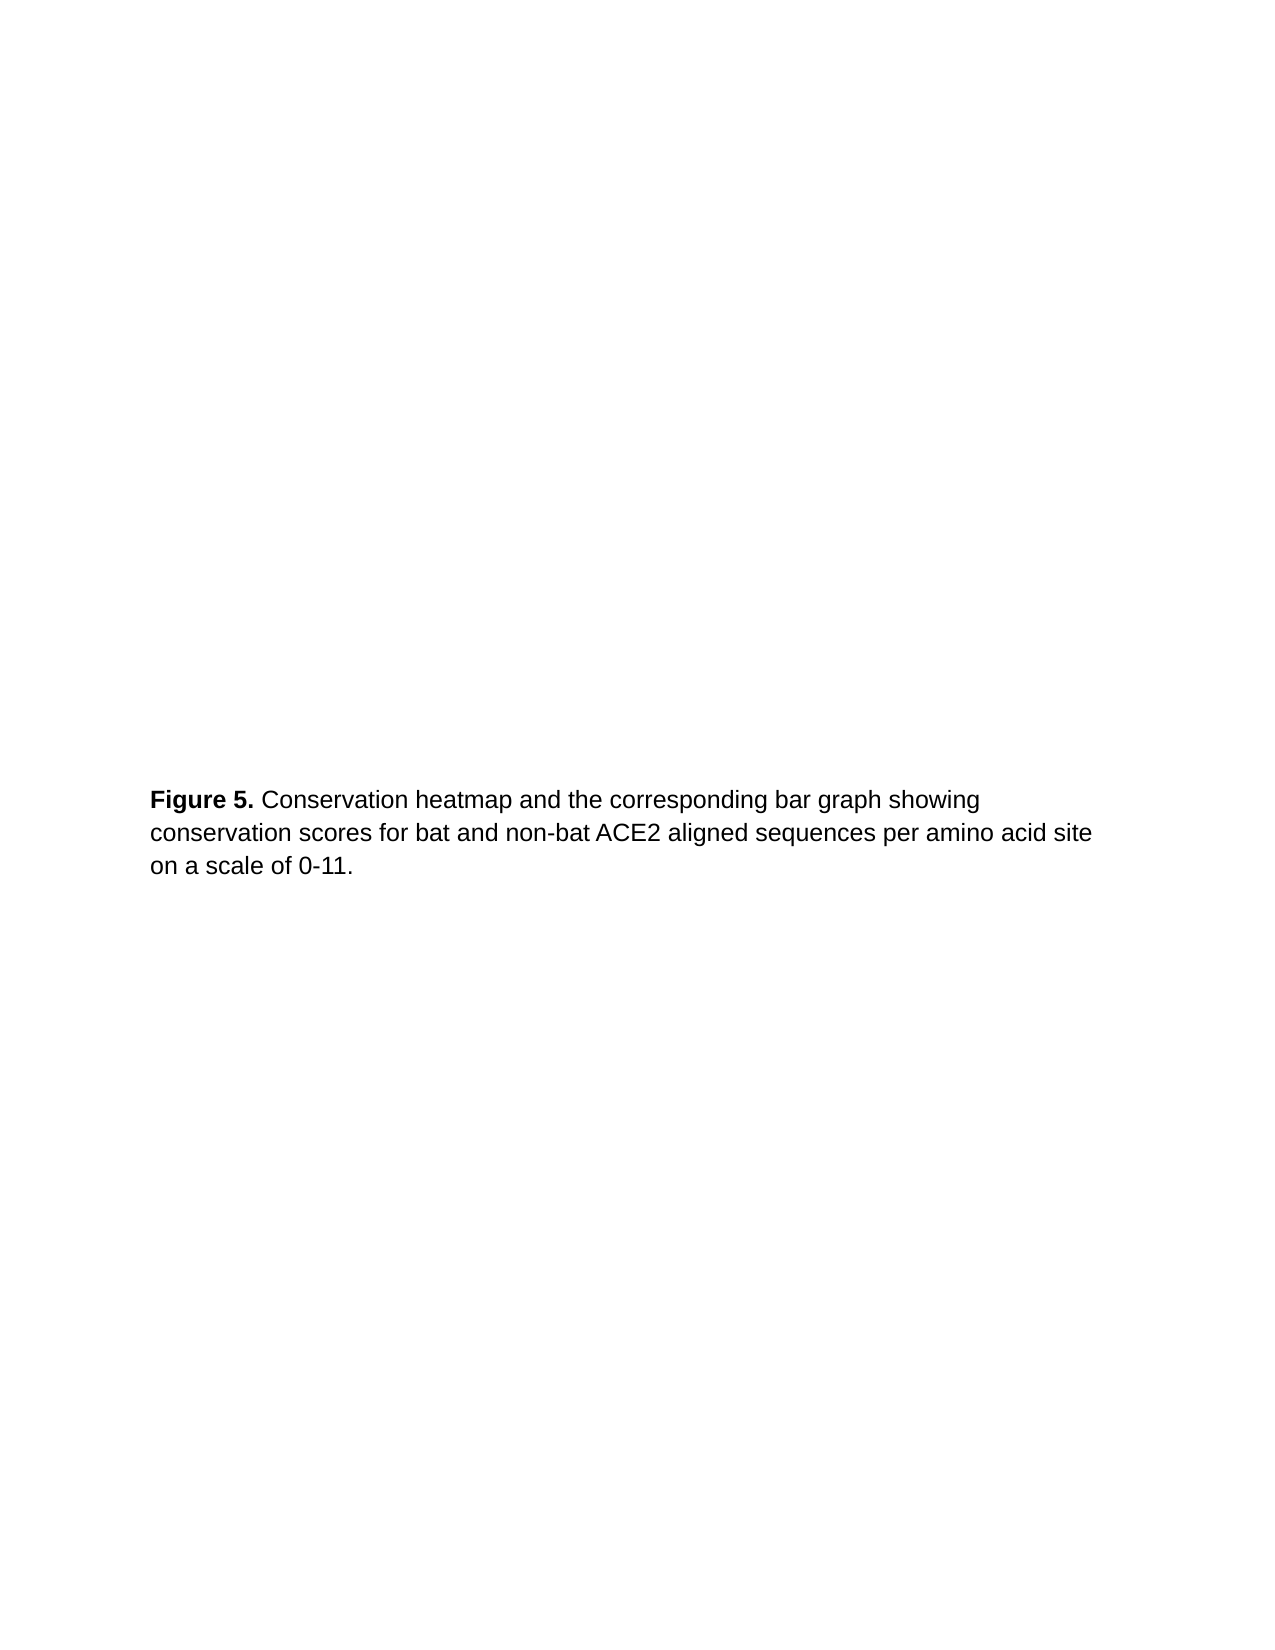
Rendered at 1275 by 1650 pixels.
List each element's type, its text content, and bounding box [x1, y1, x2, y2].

text Figure 5. Conservation heatmap and the corresponding bar graph showing conservation scores for bat and non-bat ACE2 aligned sequences per amino acid site on a scale of 0-11. [150, 785, 1125, 880]
